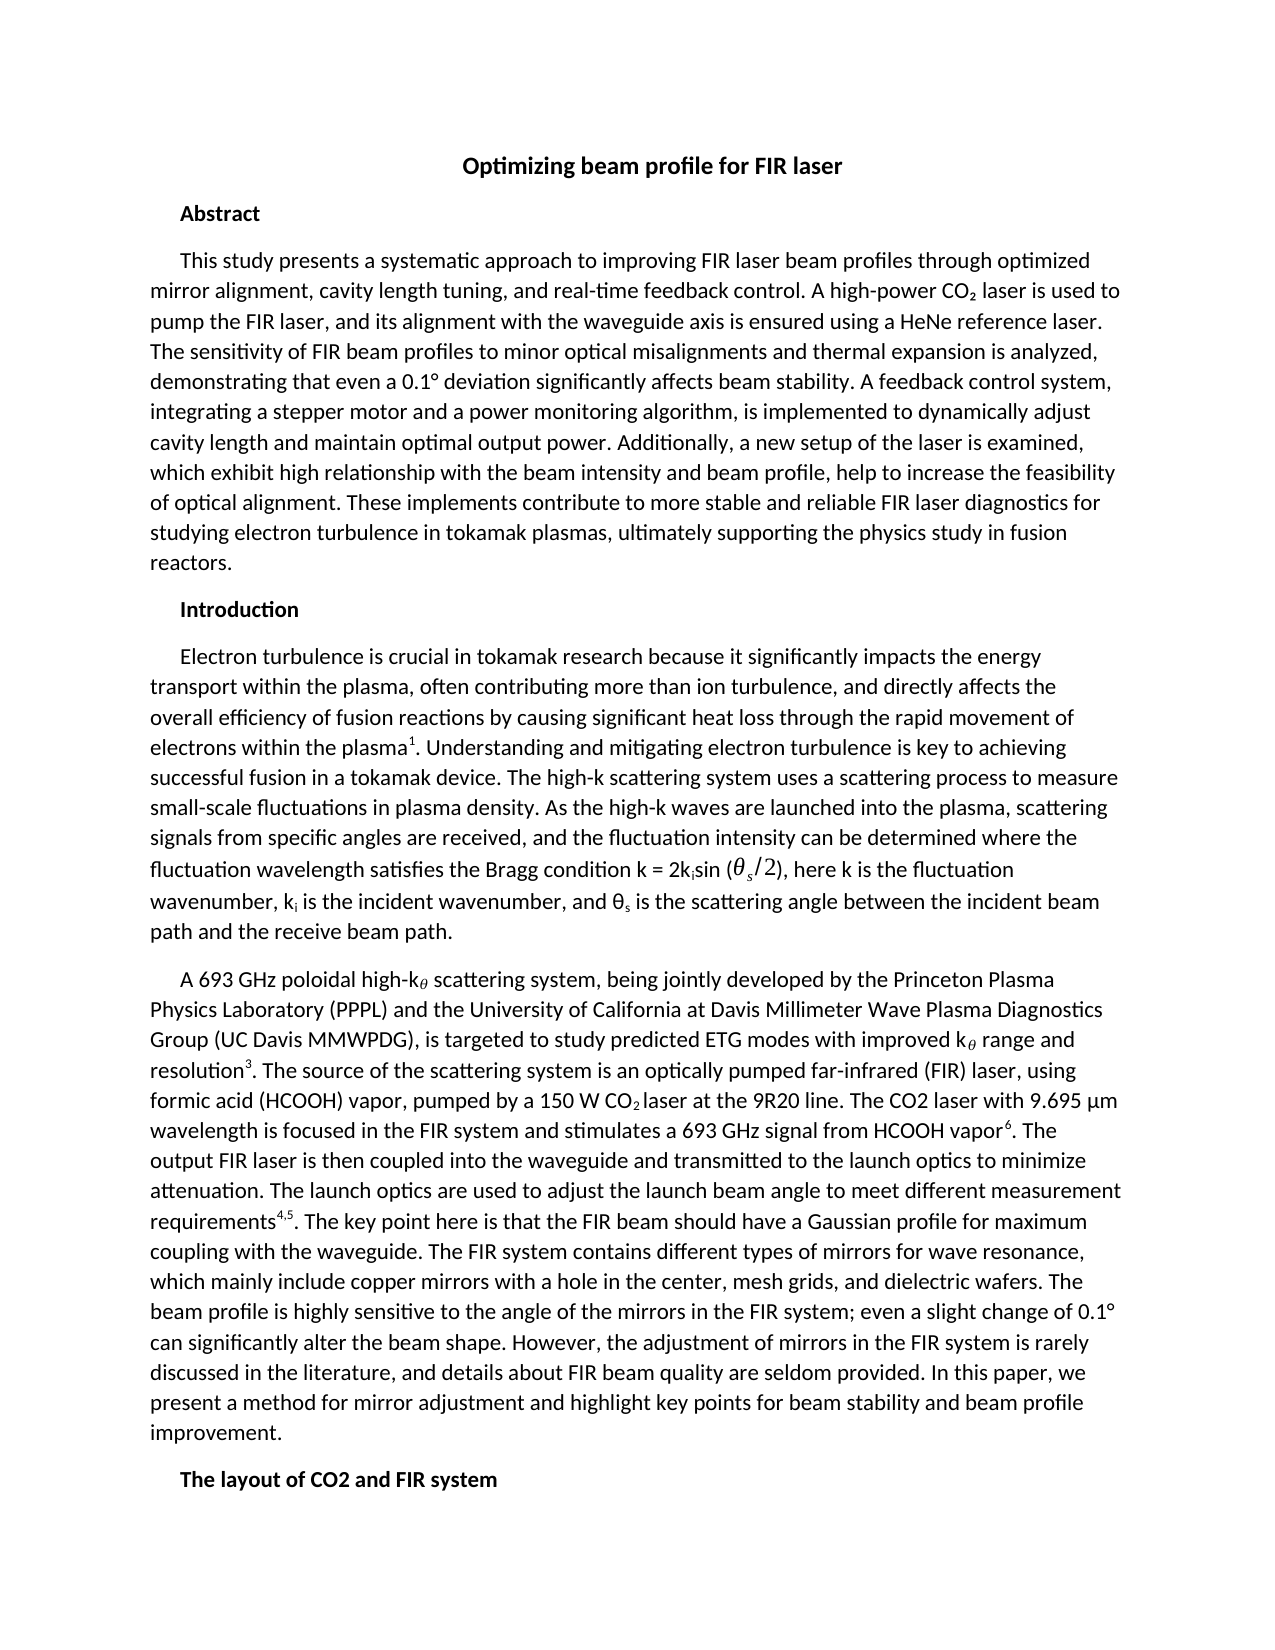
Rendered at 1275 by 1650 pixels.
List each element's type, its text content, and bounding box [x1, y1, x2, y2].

text This study presents a systematic approach to improving FIR laser beam profiles through optimized mirror alignment, cavity length tuning, and real-time feedback control. A high-power CO₂ laser is used to pump the FIR laser, and its alignment with the waveguide axis is ensured using a HeNe reference laser. The sensitivity of FIR beam profiles to minor optical misalignments and thermal expansion is analyzed, demonstrating that even a 0.1° deviation significantly affects beam stability. A feedback control system, integrating a stepper motor and a power monitoring algorithm, is implemented to dynamically adjust cavity length and maintain optimal output power. Additionally, a new setup of the laser is examined, which exhibit high relationship with the beam intensity and beam profile, help to increase the feasibility of optical alignment. These implements contribute to more stable and reliable FIR laser diagnostics for studying electron turbulence in tokamak plasmas, ultimately supporting the physics study in fusion reactors. [150, 246, 1125, 577]
text Introduction [150, 595, 1125, 623]
text Abstract [150, 199, 1125, 228]
text The layout of CO2 and FIR system [150, 1465, 1125, 1493]
text A 693 GHz poloidal high-k𝜃 scattering system, being jointly developed by the Princeton Plasma Physics Laboratory (PPPL) and the University of California at Davis Millimeter Wave Plasma Diagnostics Group (UC Davis MMWPDG), is targeted to study predicted ETG modes with improved k𝜃 range and resolution3. The source of the scattering system is an optically pumped far-infrared (FIR) laser, using formic acid (HCOOH) vapor, pumped by a 150 W CO2 laser at the 9R20 line. The CO2 laser with 9.695 μm wavelength is focused in the FIR system and stimulates a 693 GHz signal from HCOOH vapor6. The output FIR laser is then coupled into the waveguide and transmitted to the launch optics to minimize attenuation. The launch optics are used to adjust the launch beam angle to meet different measurement requirements4,5. The key point here is that the FIR beam should have a Gaussian profile for maximum coupling with the waveguide. The FIR system contains different types of mirrors for wave resonance, which mainly include copper mirrors with a hole in the center, mesh grids, and dielectric wafers. The beam profile is highly sensitive to the angle of the mirrors in the FIR system; even a slight change of 0.1° can significantly alter the beam shape. However, the adjustment of mirrors in the FIR system is rarely discussed in the literature, and details about FIR beam quality are seldom provided. In this paper, we present a method for mirror adjustment and highlight key points for beam stability and beam profile improvement. [150, 964, 1125, 1446]
text Optimizing beam profile for FIR laser [150, 150, 1125, 181]
text Electron turbulence is crucial in tokamak research because it significantly impacts the energy transport within the plasma, often contributing more than ion turbulence, and directly affects the overall efficiency of fusion reactions by causing significant heat loss through the rapid movement of electrons within the plasma1. Understanding and mitigating electron turbulence is key to achieving successful fusion in a tokamak device. The high-k scattering system uses a scattering process to measure small-scale fluctuations in plasma density. As the high-k waves are launched into the plasma, scattering signals from specific angles are received, and the fluctuation intensity can be determined where the fluctuation wavelength satisfies the Bragg condition k = 2kisin (), here k is the fluctuation wavenumber, ki is the incident wavenumber, and θs is the scattering angle between the incident beam path and the receive beam path. [150, 642, 1125, 946]
